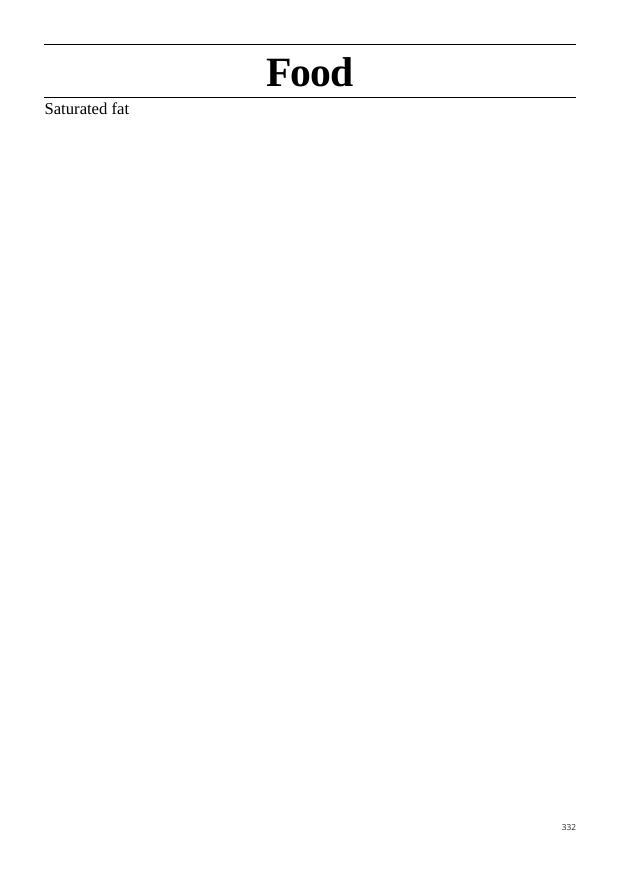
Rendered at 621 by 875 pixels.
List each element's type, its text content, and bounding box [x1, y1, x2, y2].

subtitle Food [44, 45, 576, 97]
text Saturated fat [44, 98, 576, 118]
